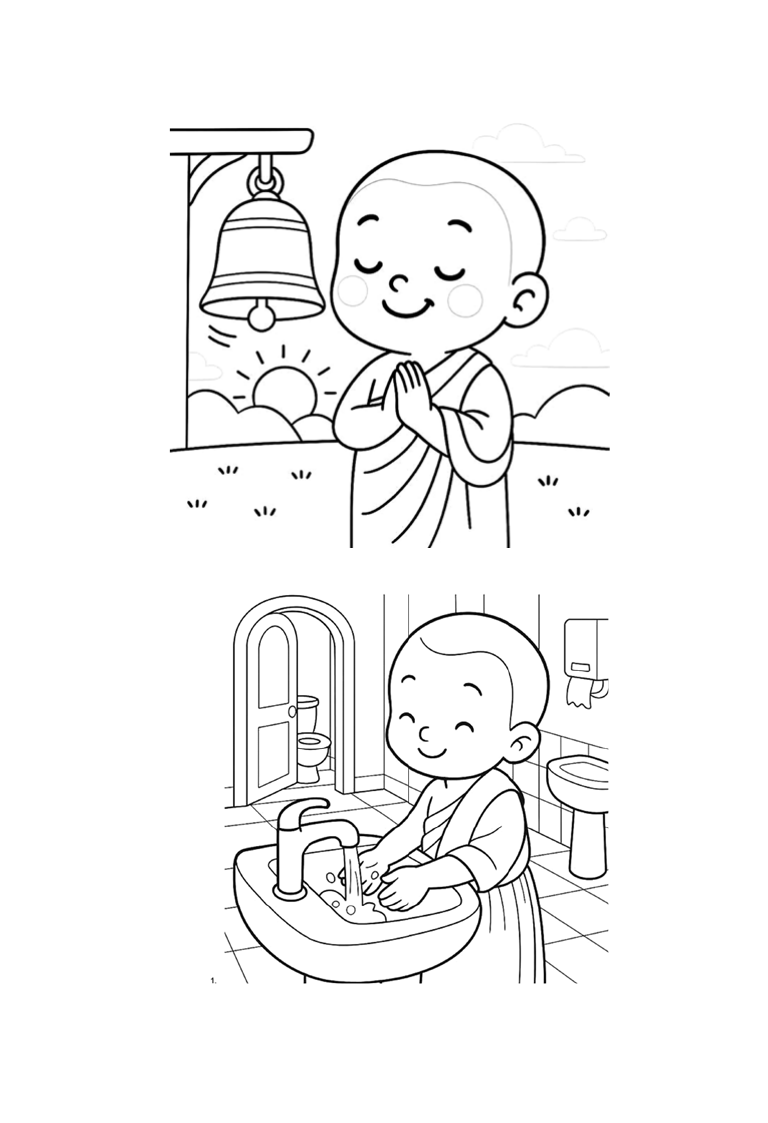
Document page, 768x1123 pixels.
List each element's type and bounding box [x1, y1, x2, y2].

picture [169, 122, 610, 548]
picture [209, 592, 609, 984]
